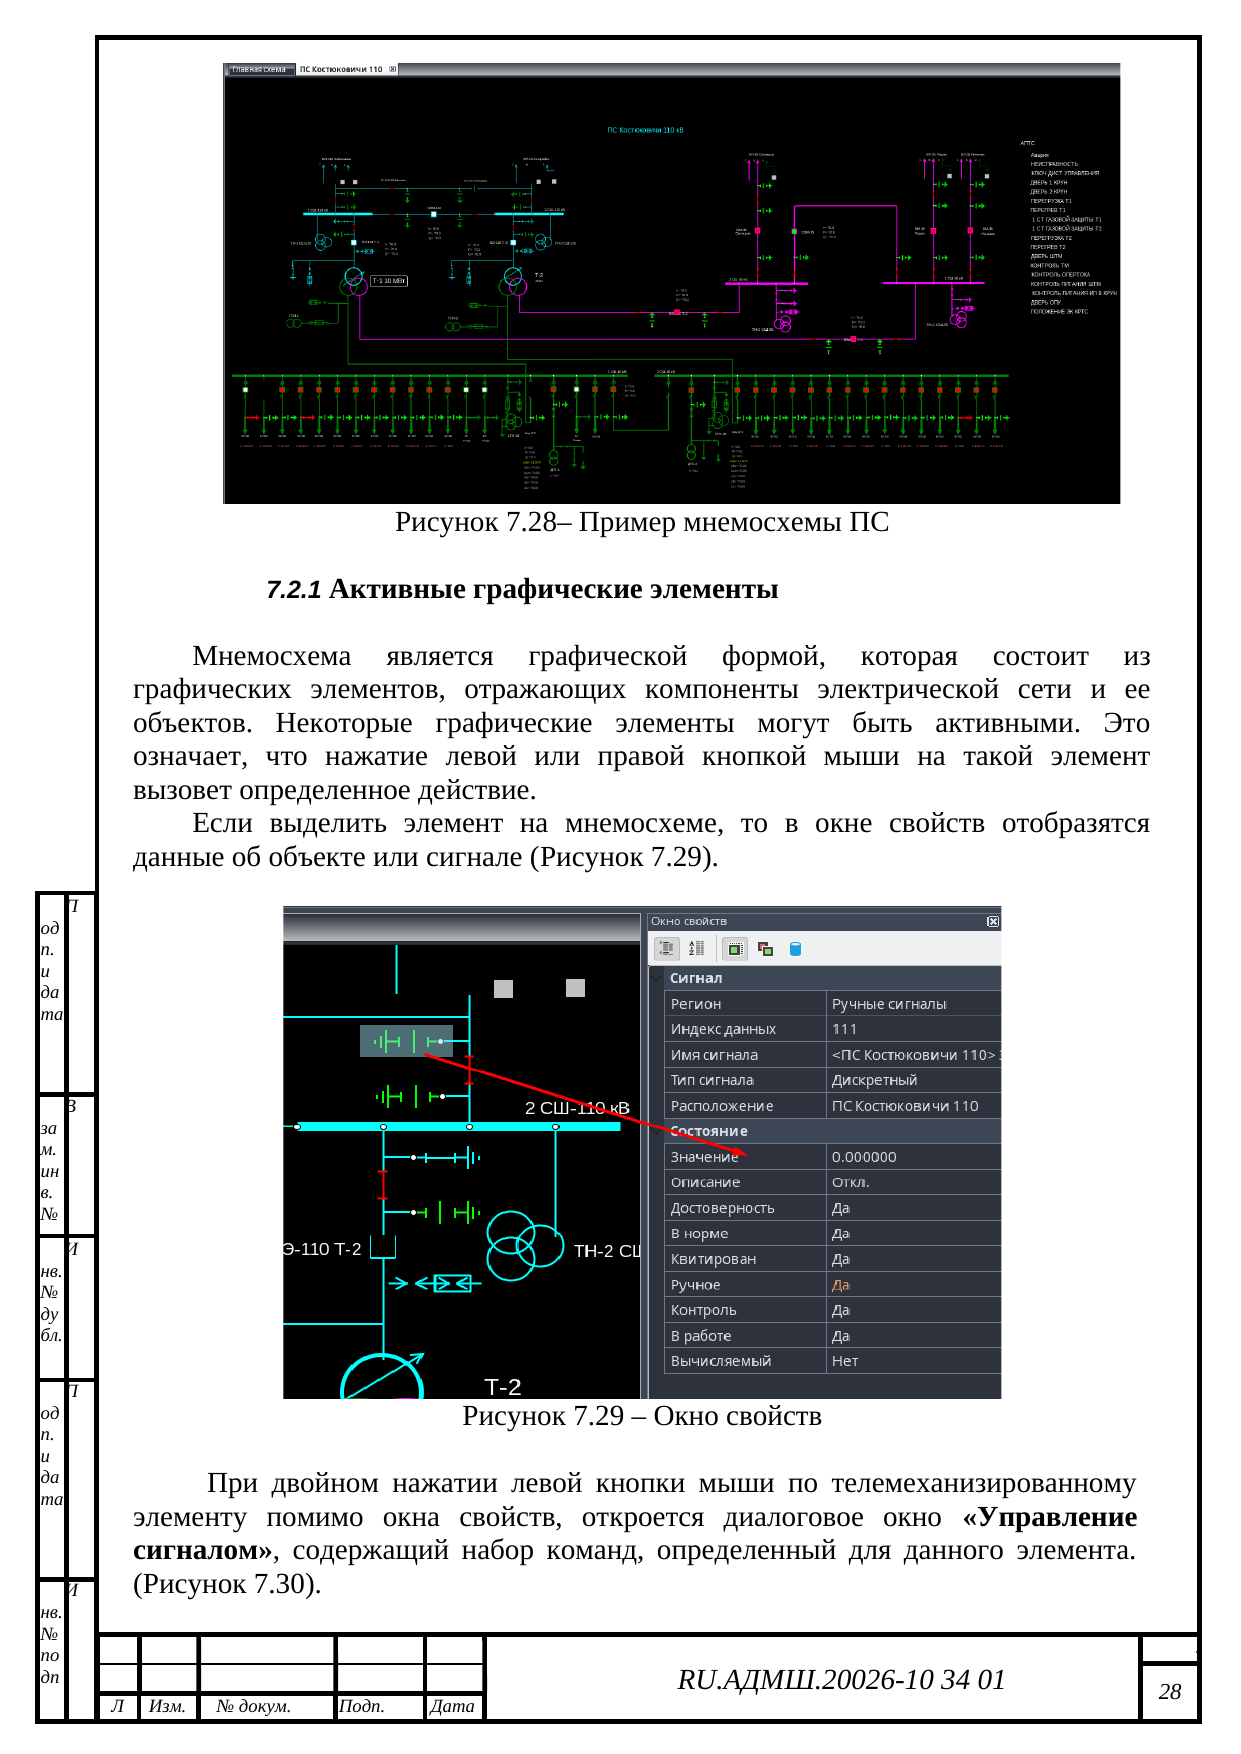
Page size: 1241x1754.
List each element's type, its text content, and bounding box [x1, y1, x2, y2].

subtitle Активные графические элементы [177, 571, 1152, 604]
picture [283, 906, 1002, 1399]
text Мнемосхема является графической формой, которая состоит из графических элементов, отражающих компоненты электрической сети и ее объектов. Некоторые графические элементы могут быть активными. Это означает, что нажатие левой или правой кнопкой мыши на такой элемент вызовет определенное действие. [133, 638, 1152, 806]
picture [223, 63, 1121, 504]
